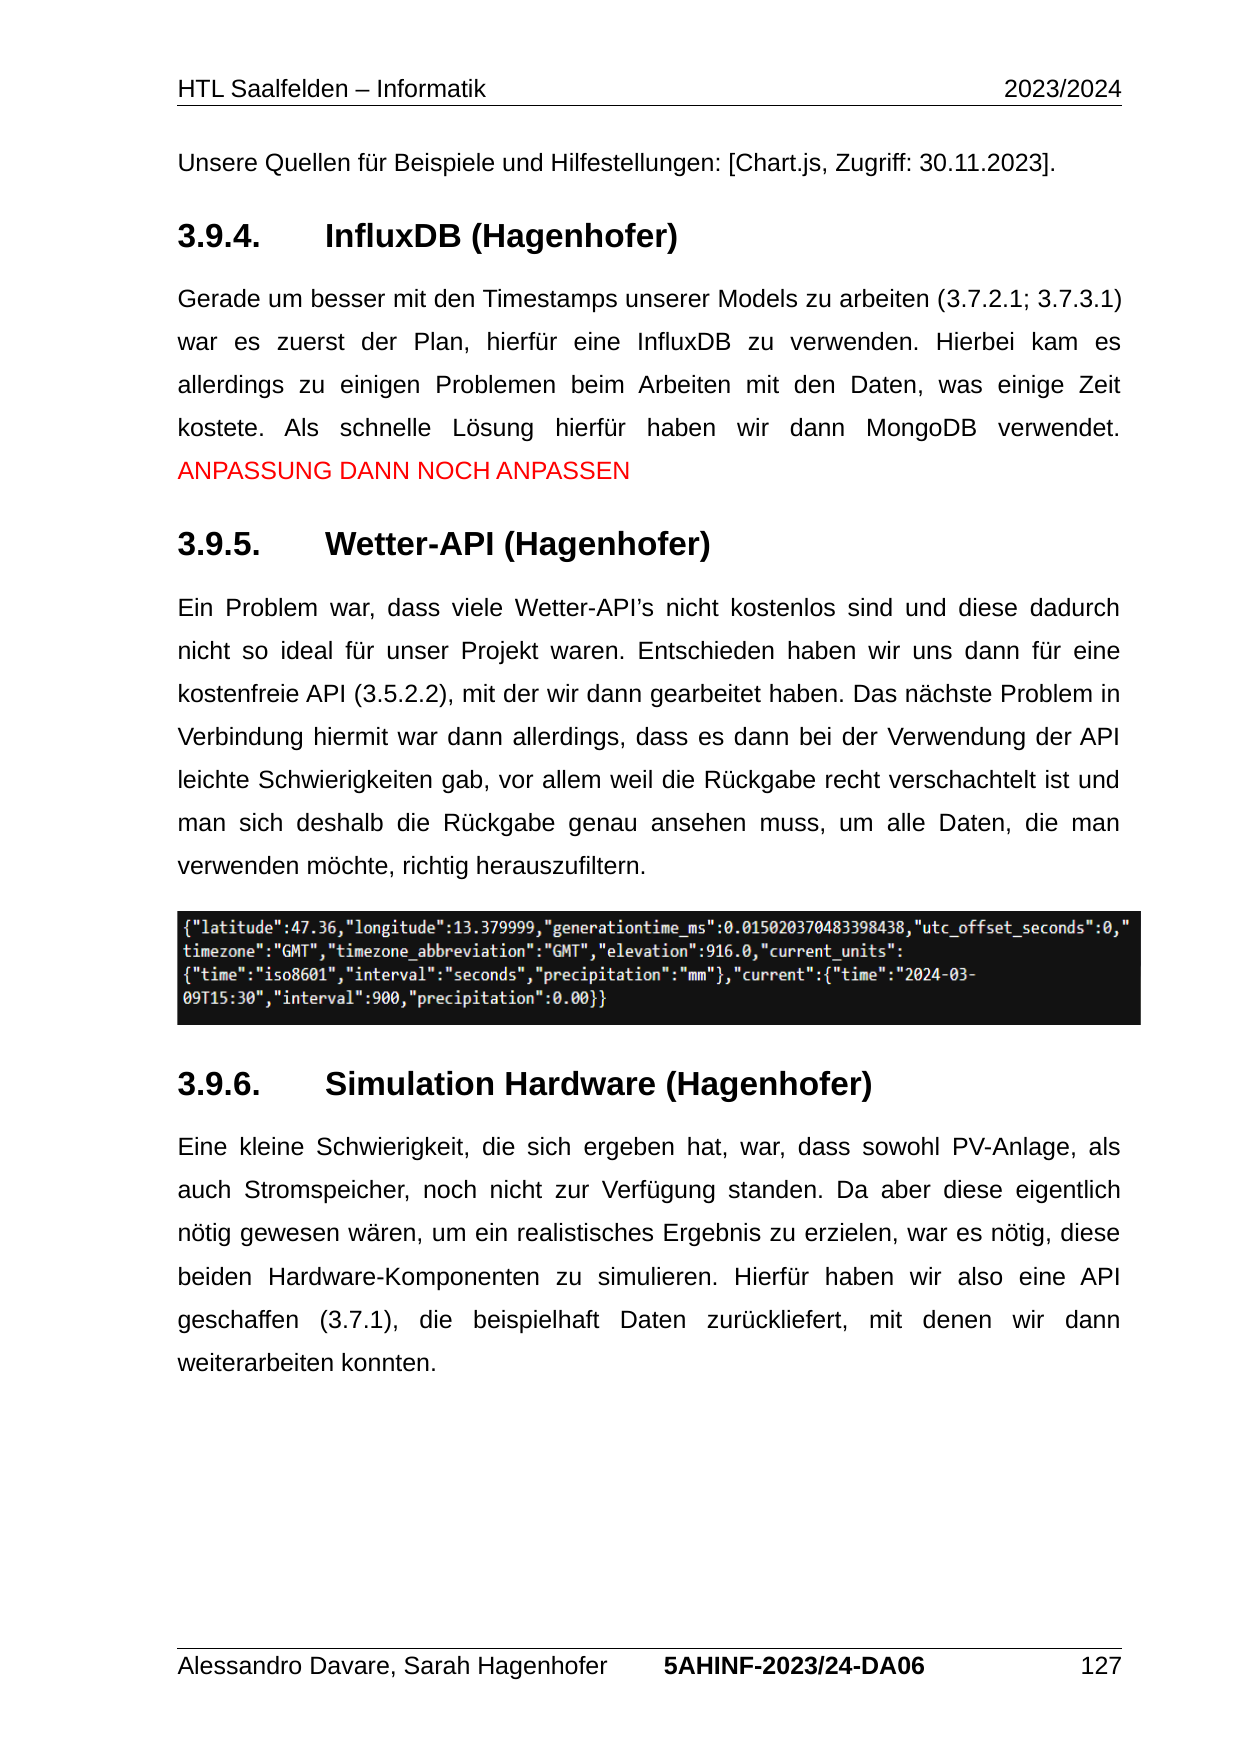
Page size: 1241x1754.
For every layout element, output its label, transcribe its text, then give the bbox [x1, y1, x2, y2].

subtitle Simulation Hardware (Hagenhofer) [177, 1064, 1122, 1103]
text Ein Problem war, dass viele Wetter-API’s nicht kostenlos sind und diese dadurch nicht so ideal für unser Projekt waren. Entschieden haben wir uns dann für eine kostenfreie API (3.3.2.2), mit der wir dann gearbeitet haben. Das nächste Problem in Verbindung hiermit war dann allerdings, dass es dann bei der Verwendung der API leichte Schwierigkeiten gab, vor allem weil die Rückgabe recht verschachtelt ist und man sich deshalb die Rückgabe genau ansehen muss, um alle Daten, die man verwenden möchte, richtig herauszufiltern. [177, 592, 1122, 880]
subtitle InfluxDB (Hagenhofer) [177, 216, 1122, 254]
text Eine kleine Schwierigkeit, die sich ergeben hat, war, dass sowohl PV-Anlage, als auch Stromspeicher, noch nicht zur Verfügung standen. Da aber diese eigentlich nötig gewesen wären, um ein realistisches Ergebnis zu erzielen, war es nötig, diese beiden Hardware-Komponenten zu simulieren. Hierfür haben wir also eine API geschaffen (3.5.1), die beispielhaft Daten zurückliefert, mit denen wir dann weiterarbeiten konnten. [177, 1132, 1122, 1377]
text Unsere Quellen für Beispiele und Hilfestellungen: [Chart.js, Zugriff: 30.11.2023]. [177, 148, 1122, 176]
picture [177, 911, 1141, 1025]
text Gerade um besser mit den Timestamps unserer Models zu arbeiten (3.5.2.1; 3.5.3.1) war es zuerst der Plan, hierfür eine InfluxDB zu verwenden. Hierbei kam es allerdings zu einigen Problemen beim Arbeiten mit den Daten, was einige Zeit kostete. Als schnelle Lösung hierfür haben wir dann MongoDB verwendet. ANPASSUNG DANN NOCH ANPASSEN [177, 284, 1122, 485]
subtitle Wetter-API (Hagenhofer) [177, 524, 1122, 563]
